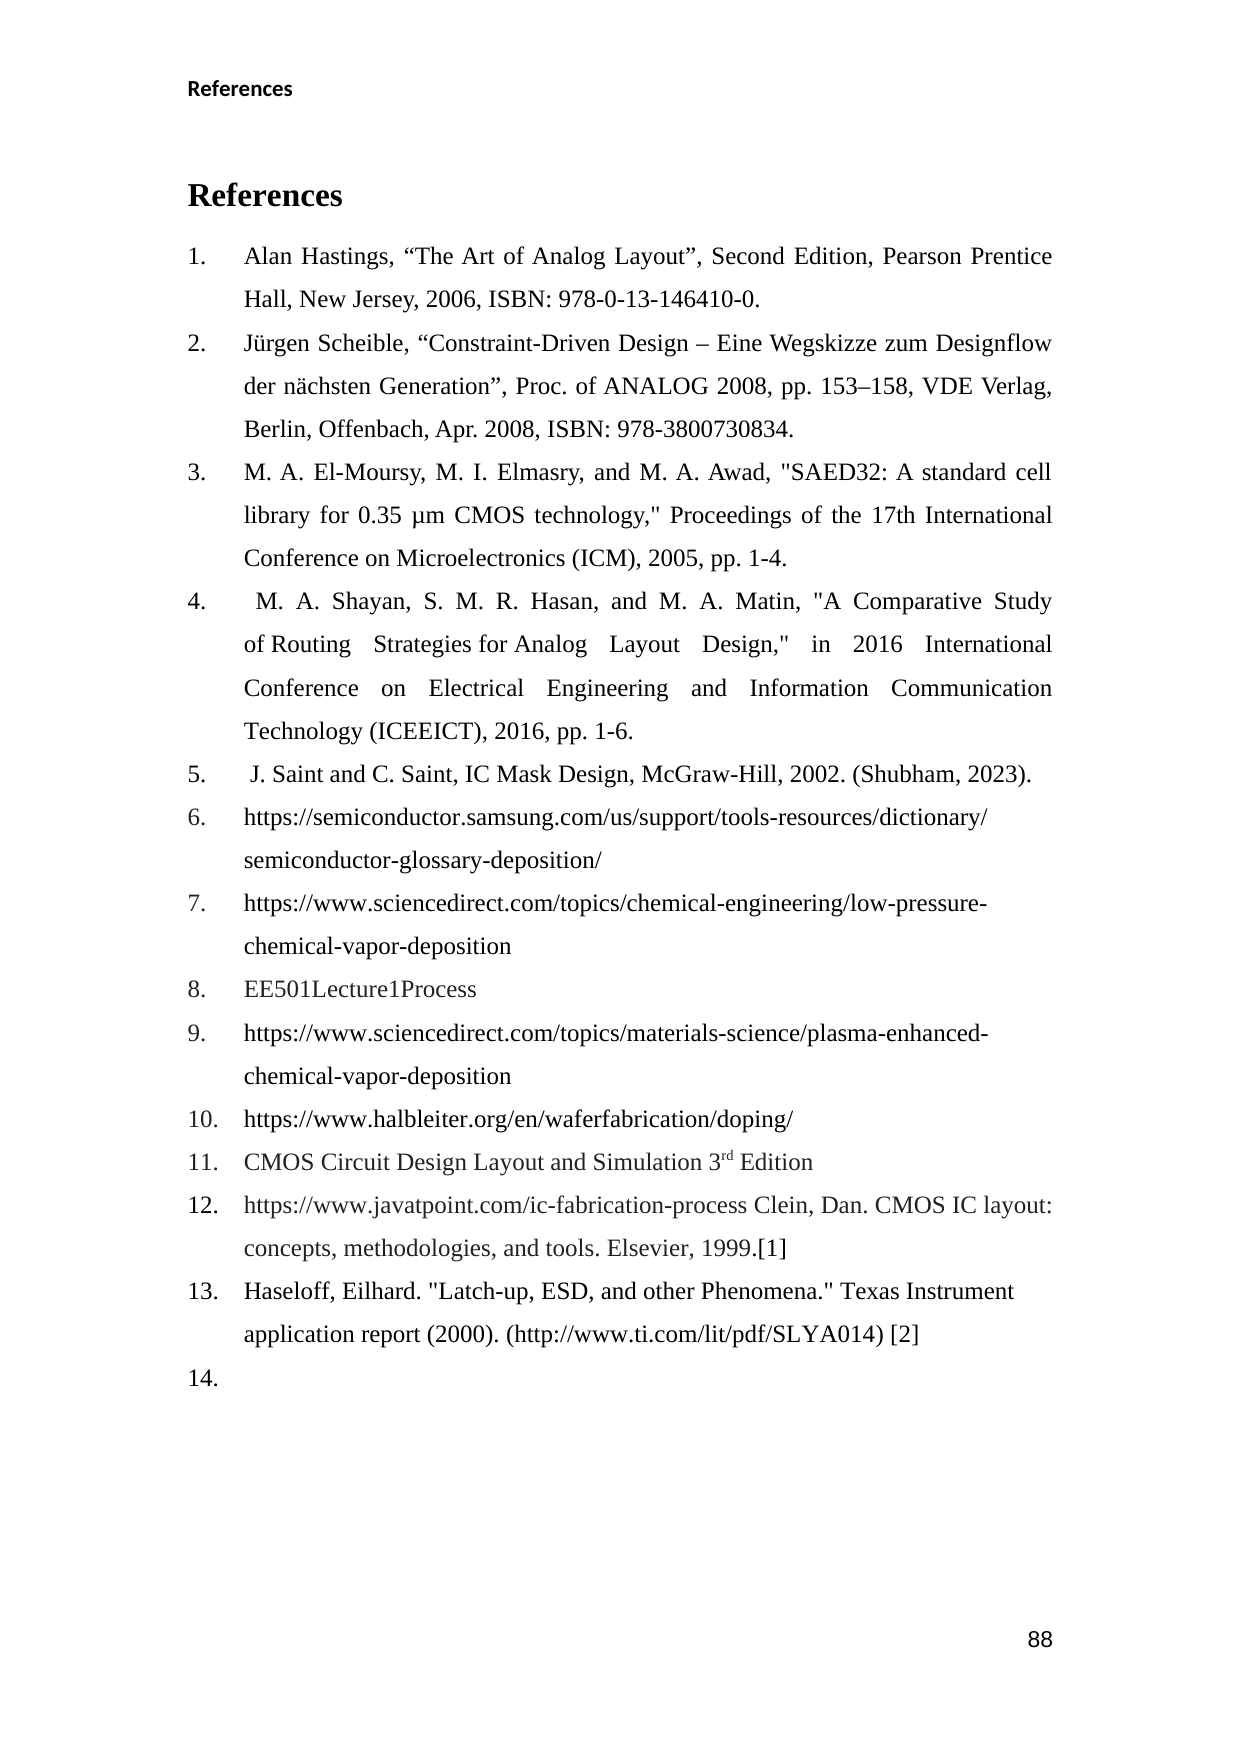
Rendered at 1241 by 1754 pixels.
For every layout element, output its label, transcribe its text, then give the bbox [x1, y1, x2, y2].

list Alan Hastings, “The Art of Analog Layout”, Second Edition, Pearson Prentice Hall, New Jersey, 2006, ISBN: 978-0-13-146410-0. [187, 241, 1053, 313]
subtitle References [187, 175, 1053, 213]
list https://www.javatpoint.com/ic-fabrication-process Clein, Dan. CMOS IC layout: concepts, methodologies, and tools. Elsevier, 1999.‏ [1] [187, 1190, 1053, 1262]
list Jürgen Scheible, “Constraint-Driven Design – Eine Wegskizze zum Designflow der nächsten Generation”, Proc. of ANALOG 2008, pp. 153–158, VDE Verlag, Berlin, Offenbach, Apr. 2008, ISBN: 978-3800730834. [187, 328, 1053, 443]
list CMOS Circuit Design Layout and Simulation 3rd Edition [187, 1147, 1053, 1176]
list https://www.sciencedirect.com/topics/chemical-engineering/low-pressure-chemical-vapor-deposition [187, 888, 1053, 960]
list https://semiconductor.samsung.com/us/support/tools-resources/dictionary/semiconductor-glossary-deposition/ [187, 802, 1053, 874]
list M. A. Shayan, S. M. R. Hasan, and M. A. Matin, "A Comparative Study of Routing Strategies for Analog Layout Design," in 2016 International Conference on Electrical Engineering and Information Communication Technology (ICEEICT), 2016, pp. 1-6. [187, 586, 1053, 744]
list EE501Lecture1Process [187, 974, 1053, 1003]
list https://www.sciencedirect.com/topics/materials-science/plasma-enhanced-chemical-vapor-deposition [187, 1018, 1053, 1089]
list J. Saint and C. Saint, IC Mask Design, McGraw-Hill, 2002. (Shubham, 2023). [187, 759, 1053, 788]
list Haseloff, Eilhard. "Latch-up, ESD, and other Phenomena." Texas Instrument application report (2000).‏ (http://www.ti.com/lit/pdf/SLYA014) [2] [187, 1276, 1053, 1348]
list https://www.halbleiter.org/en/waferfabrication/doping/ [187, 1104, 1053, 1133]
list M. A. El-Moursy, M. I. Elmasry, and M. A. Awad, "SAED32: A standard cell library for 0.35 µm CMOS technology," Proceedings of the 17th International Conference on Microelectronics (ICM), 2005, pp. 1-4. [187, 457, 1053, 572]
